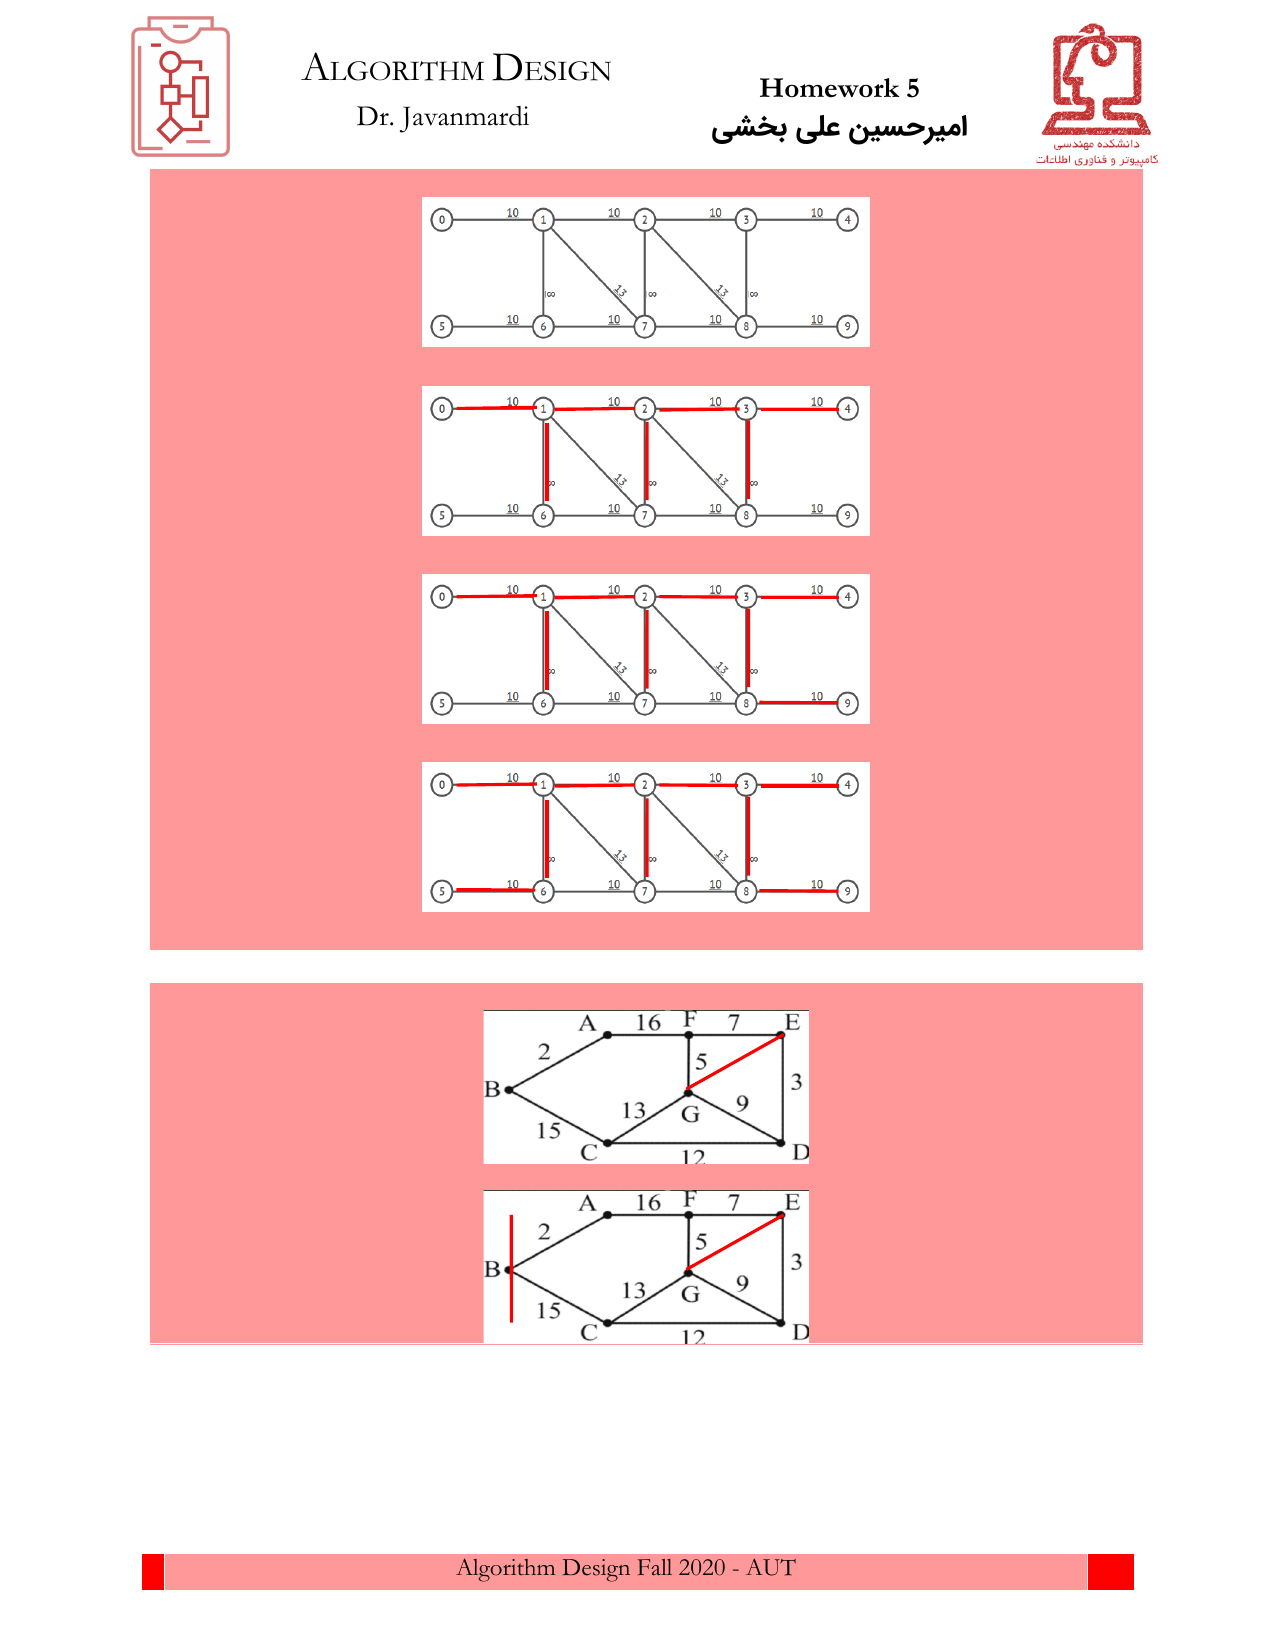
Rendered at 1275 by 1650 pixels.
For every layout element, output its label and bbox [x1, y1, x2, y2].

table_cell [150, 357, 1143, 545]
table_cell [150, 1163, 1143, 1343]
picture [422, 762, 870, 912]
picture [422, 197, 870, 347]
picture [483, 1010, 809, 1164]
picture [483, 1190, 809, 1344]
table_cell [150, 169, 1143, 357]
table_cell [150, 545, 1143, 734]
table_cell [150, 922, 1143, 950]
table_header [150, 983, 1143, 1163]
picture [422, 574, 870, 724]
table_cell [150, 734, 1143, 922]
picture [422, 386, 870, 536]
